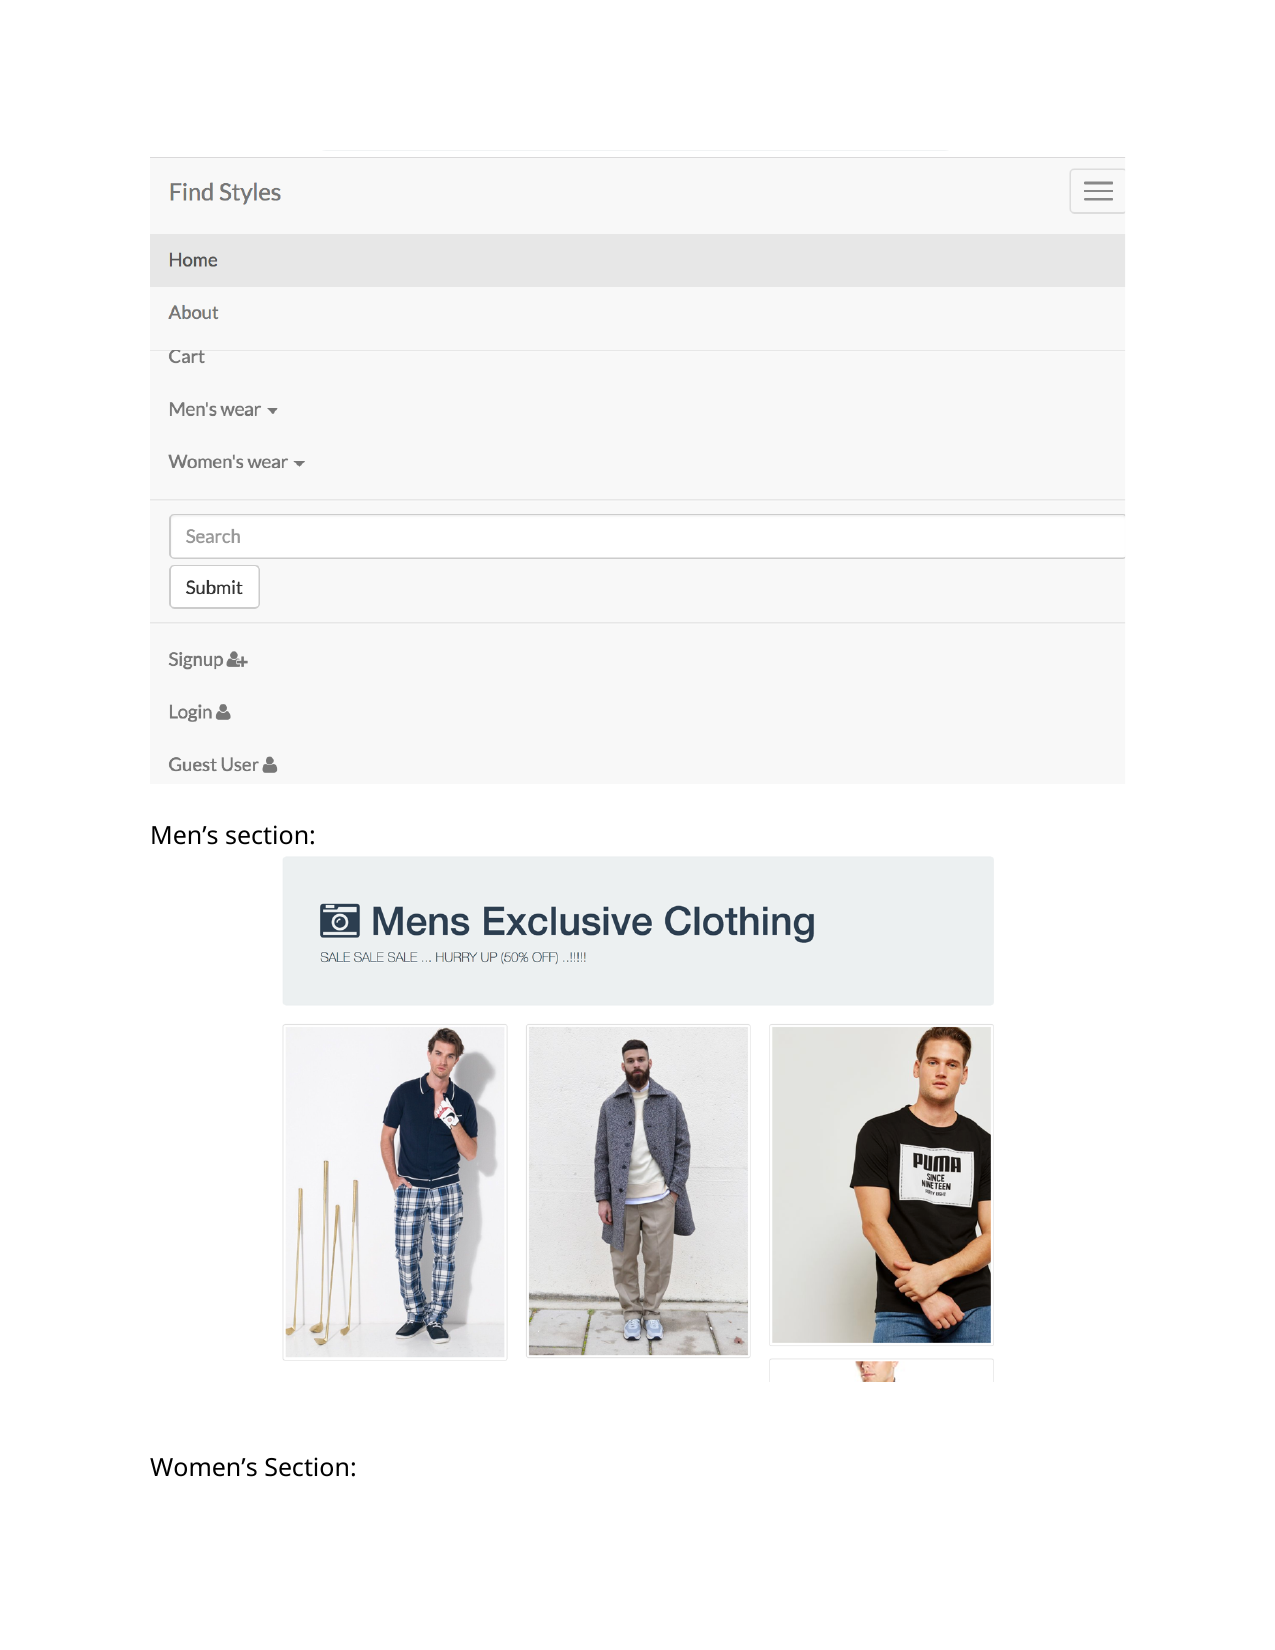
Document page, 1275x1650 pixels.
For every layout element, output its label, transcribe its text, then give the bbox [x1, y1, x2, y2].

text Men’s section: [150, 817, 1125, 851]
text Women’s Section: [150, 1449, 1125, 1483]
picture [150, 851, 1125, 1382]
picture [150, 150, 1125, 784]
